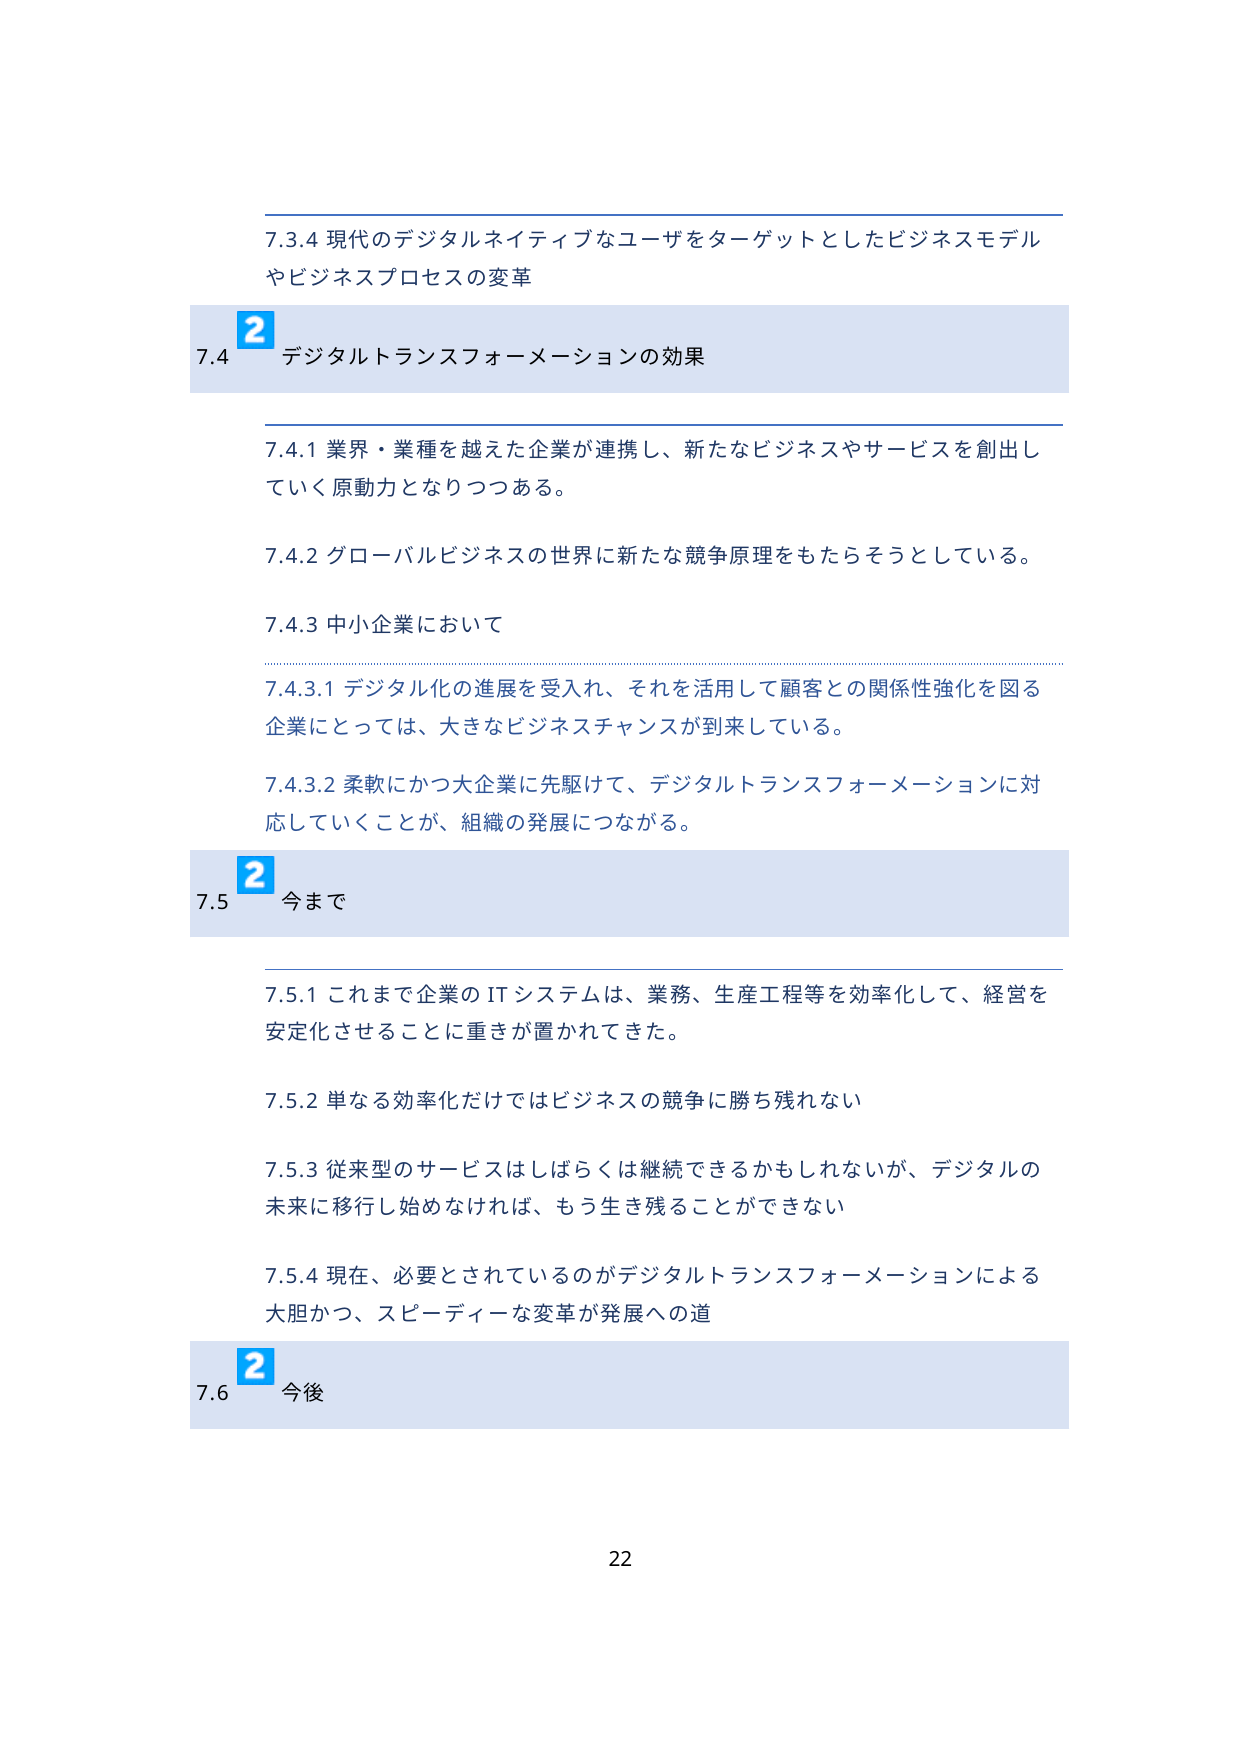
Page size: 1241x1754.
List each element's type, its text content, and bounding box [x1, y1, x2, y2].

text 中小企業において [265, 599, 1063, 642]
picture [237, 311, 275, 349]
text デジタル化の進展を受入れ、それを活用して顧客との関係性強化を図る企業にとっては、大きなビジネスチャンスが到来している。 [265, 663, 1063, 744]
text 柔軟にかつ大企業に先駆けて、デジタルトランスフォーメーションに対応していくことが、組織の発展につながる。 [265, 759, 1063, 839]
picture [237, 856, 275, 894]
text 従来型のサービスはしばらくは継続できるかもしれないが、デジタルの未来に移行し始めなければ、もう生き残ることができない [265, 1144, 1063, 1224]
text 現在、必要とされているのがデジタルトランスフォーメーションによる大胆かつ、スピーディーな変革が発展への道 [265, 1250, 1063, 1331]
text 業界・業種を越えた企業が連携し、新たなビジネスやサービスを創出していく原動力となりつつある。 [265, 426, 1063, 505]
text 今まで [196, 856, 1063, 931]
picture [237, 1348, 275, 1385]
text 現代のデジタルネイティブなユーザをターゲットとしたビジネスモデルやビジネスプロセスの変革 [265, 216, 1063, 295]
text 今後 [196, 1348, 1063, 1422]
text 単なる効率化だけではビジネスの競争に勝ち残れない [265, 1075, 1063, 1118]
text グローバルビジネスの世界に新たな競争原理をもたらそうとしている。 [265, 530, 1063, 573]
text これまで企業のITシステムは、業務、生産工程等を効率化して、経営を安定化させることに重きが置かれてきた。 [265, 970, 1063, 1049]
text デジタルトランスフォーメーションの効果 [196, 311, 1063, 386]
